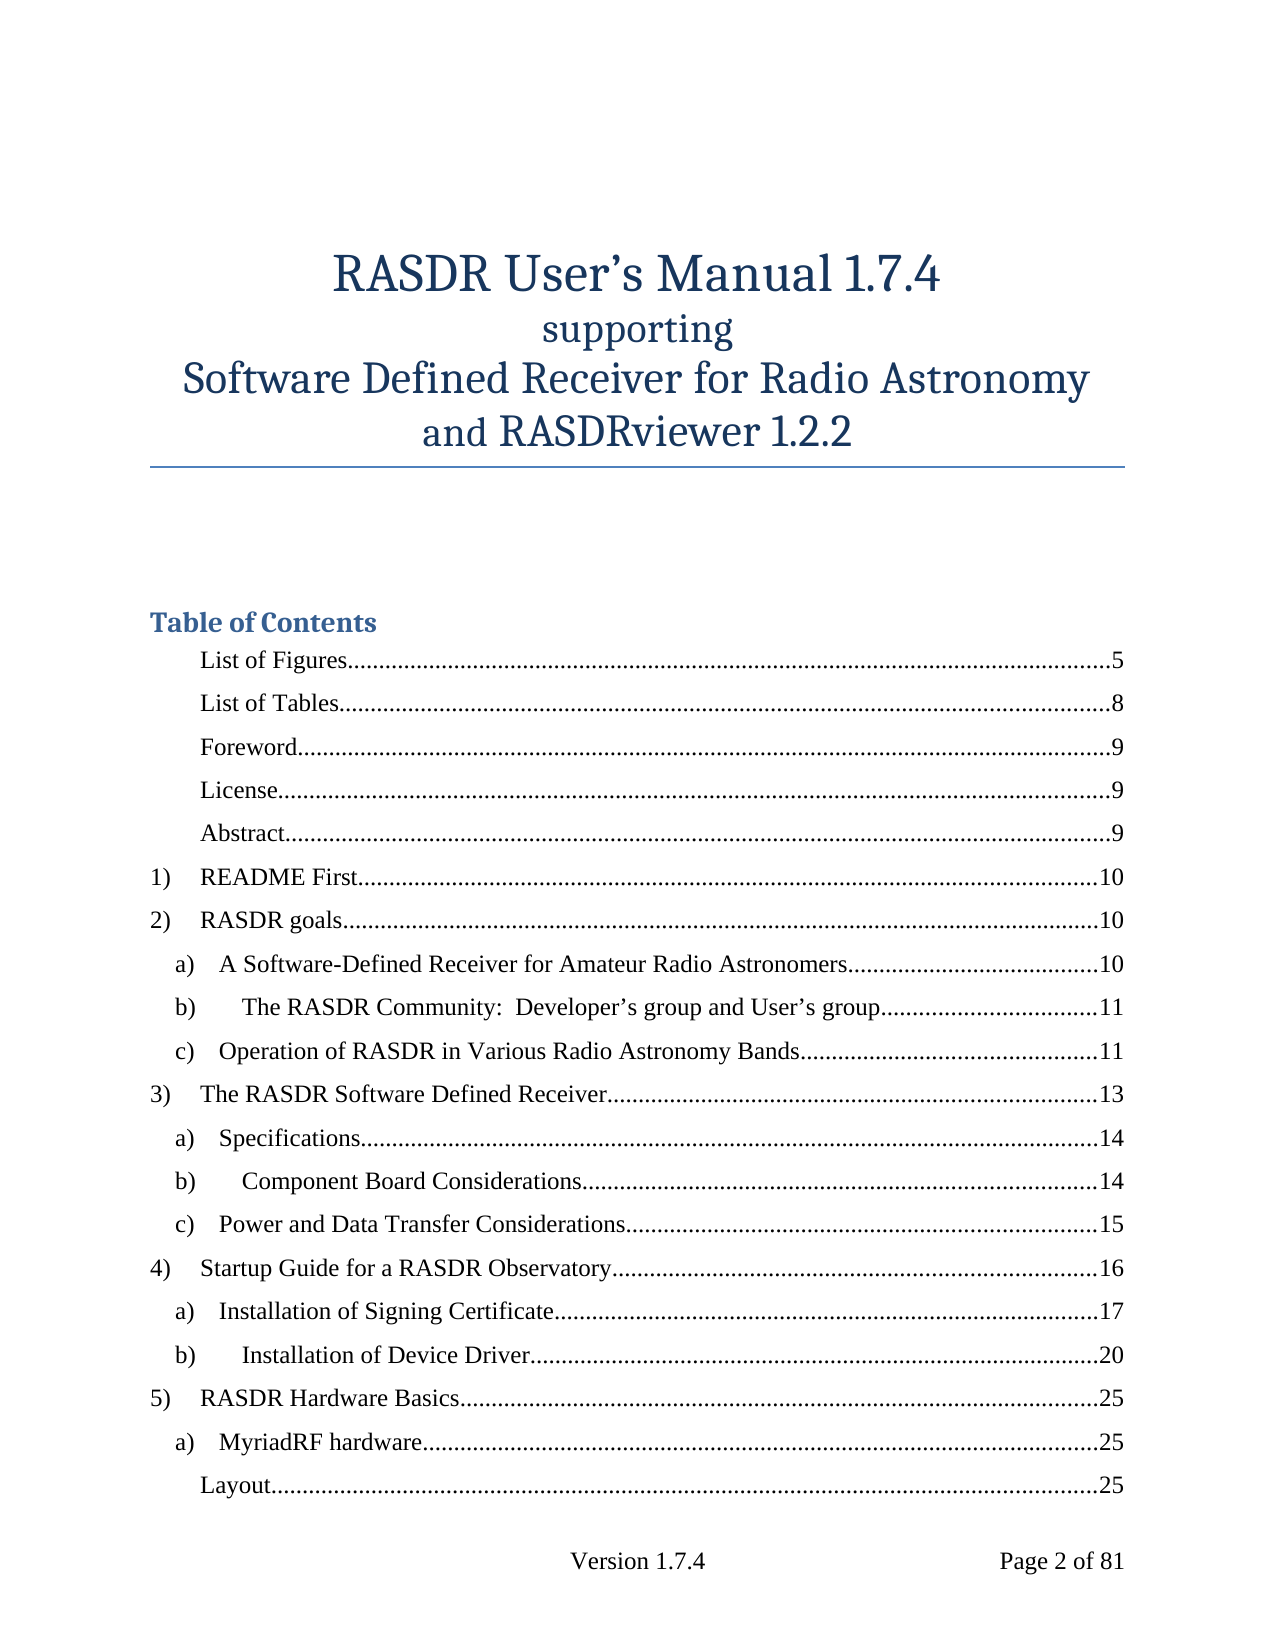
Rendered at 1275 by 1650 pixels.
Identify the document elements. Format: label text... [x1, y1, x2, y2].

title and RASDRviewer 1.2.2 [150, 405, 1125, 466]
title Software Defined Receiver for Radio Astronomy [150, 353, 1125, 405]
title RASDR User’s Manual 1.7.4 [150, 242, 1125, 305]
title supporting [150, 305, 1125, 353]
